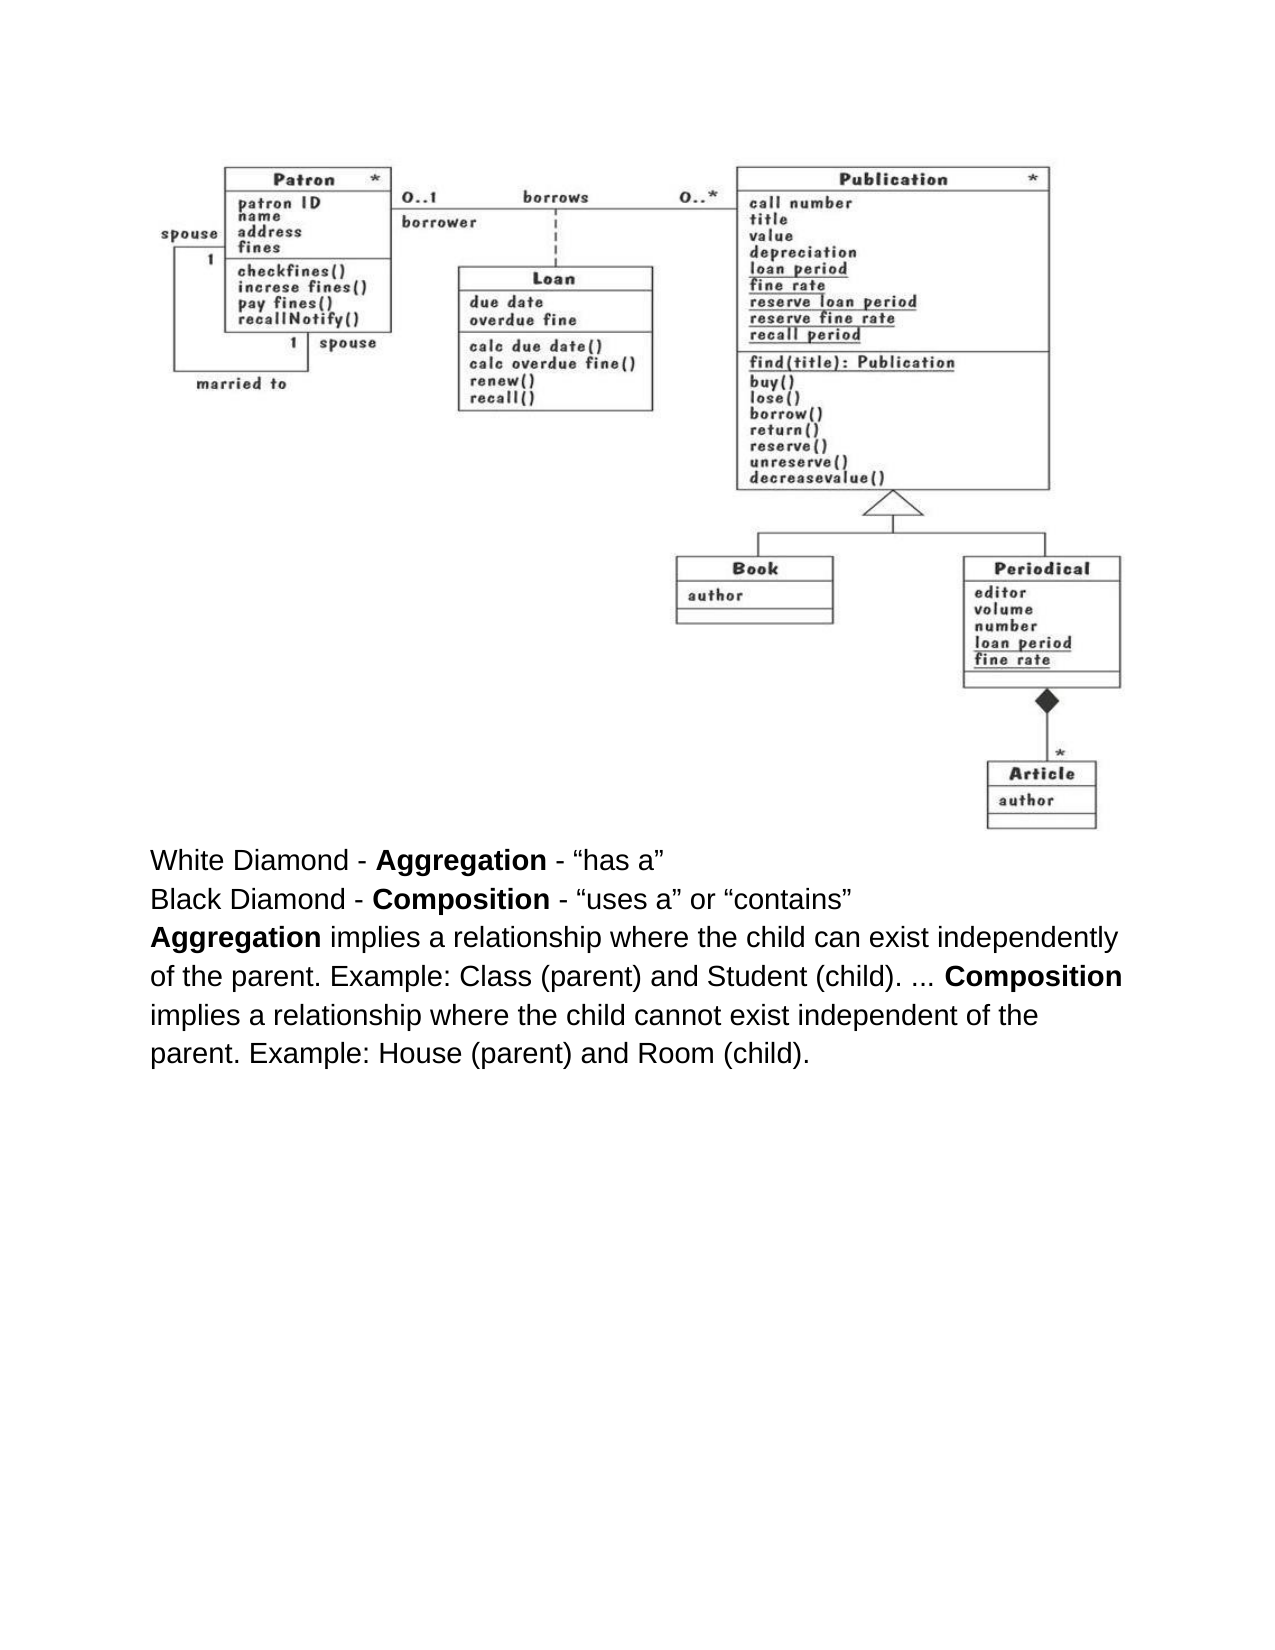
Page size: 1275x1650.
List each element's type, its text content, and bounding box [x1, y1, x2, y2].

text White Diamond - Aggregation - “has a” [150, 843, 1125, 877]
text Black Diamond - Composition - “uses a” or “contains” [150, 882, 1125, 916]
picture [150, 150, 1125, 840]
text Aggregation implies a relationship where the child can exist independently of the parent. Example: Class (parent) and Student (child). ... Composition implies a relationship where the child cannot exist independent of the parent. Example: House (parent) and Room (child). [150, 921, 1125, 1070]
